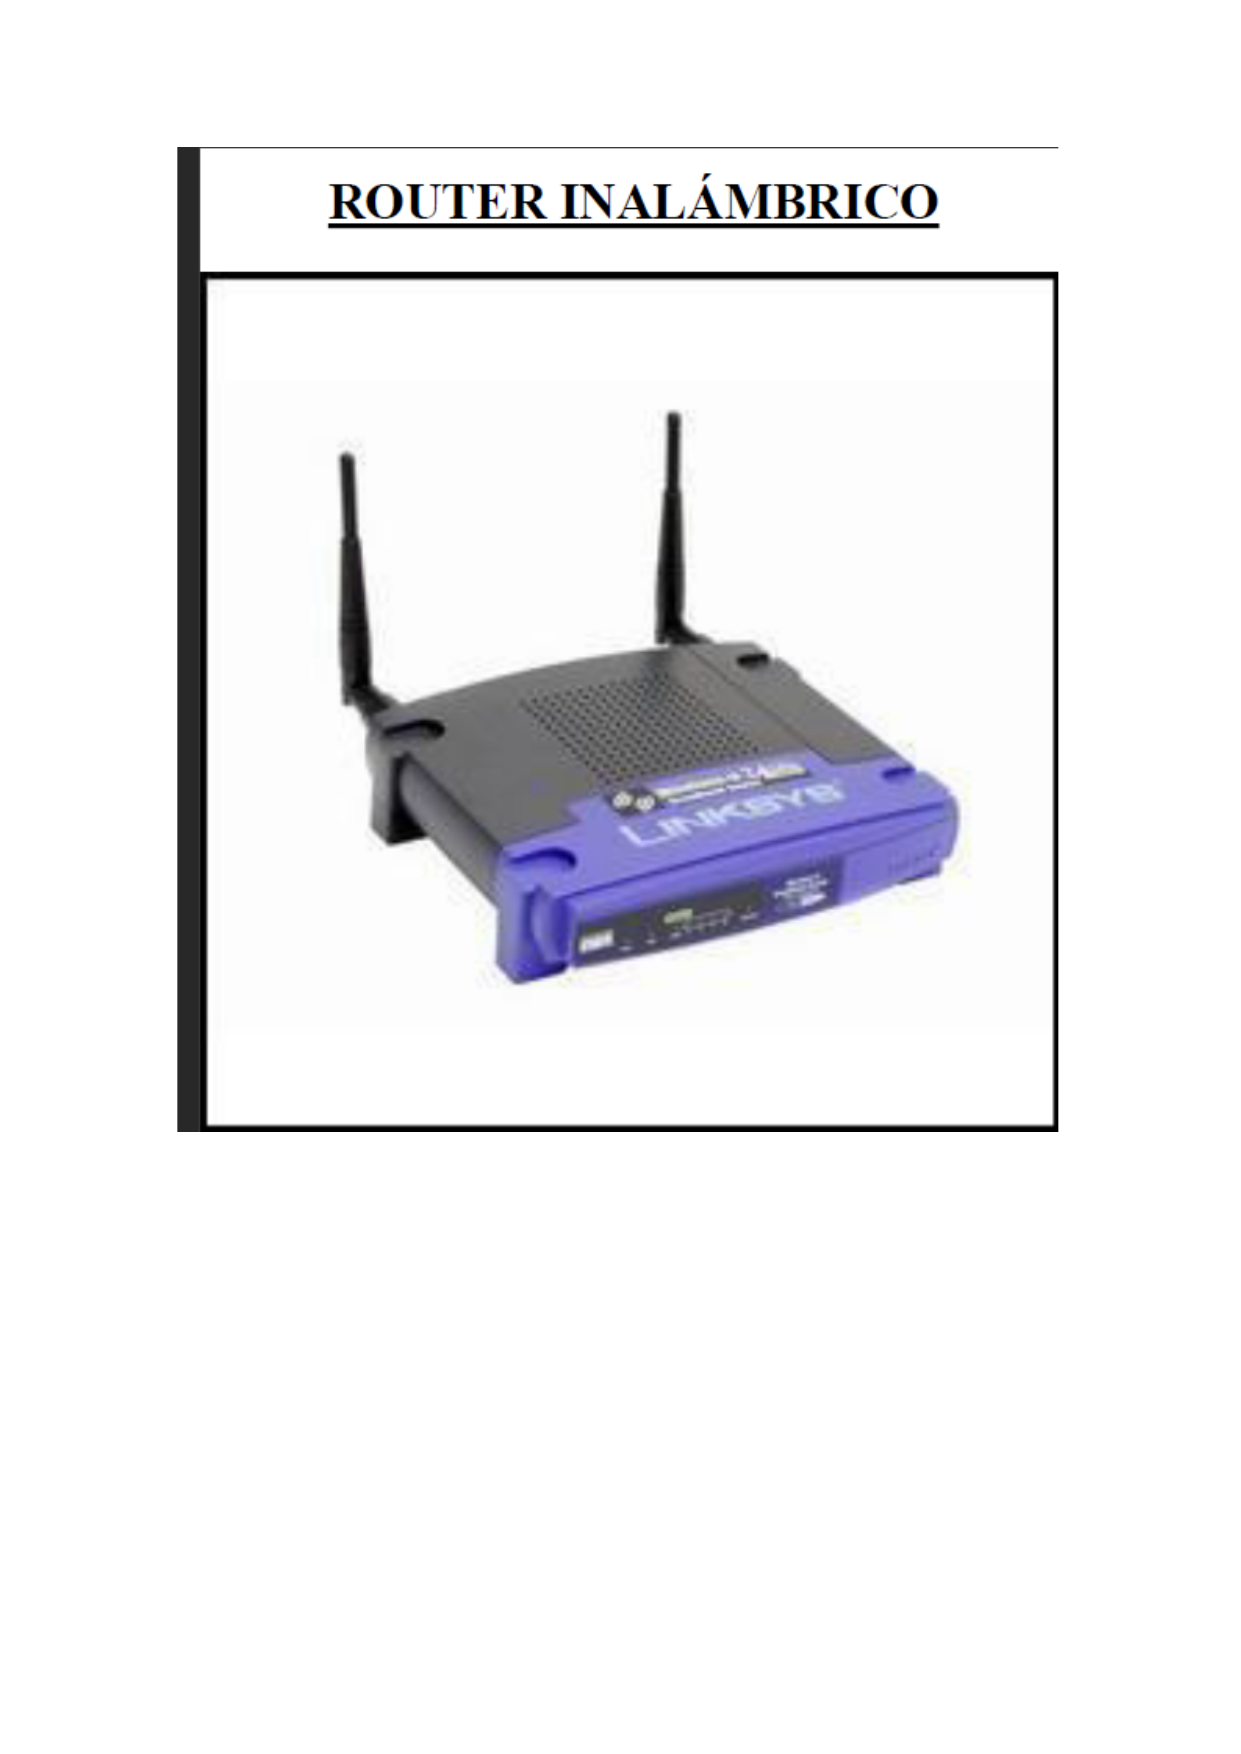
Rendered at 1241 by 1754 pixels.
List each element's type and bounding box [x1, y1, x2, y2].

picture [177, 147, 1059, 1132]
